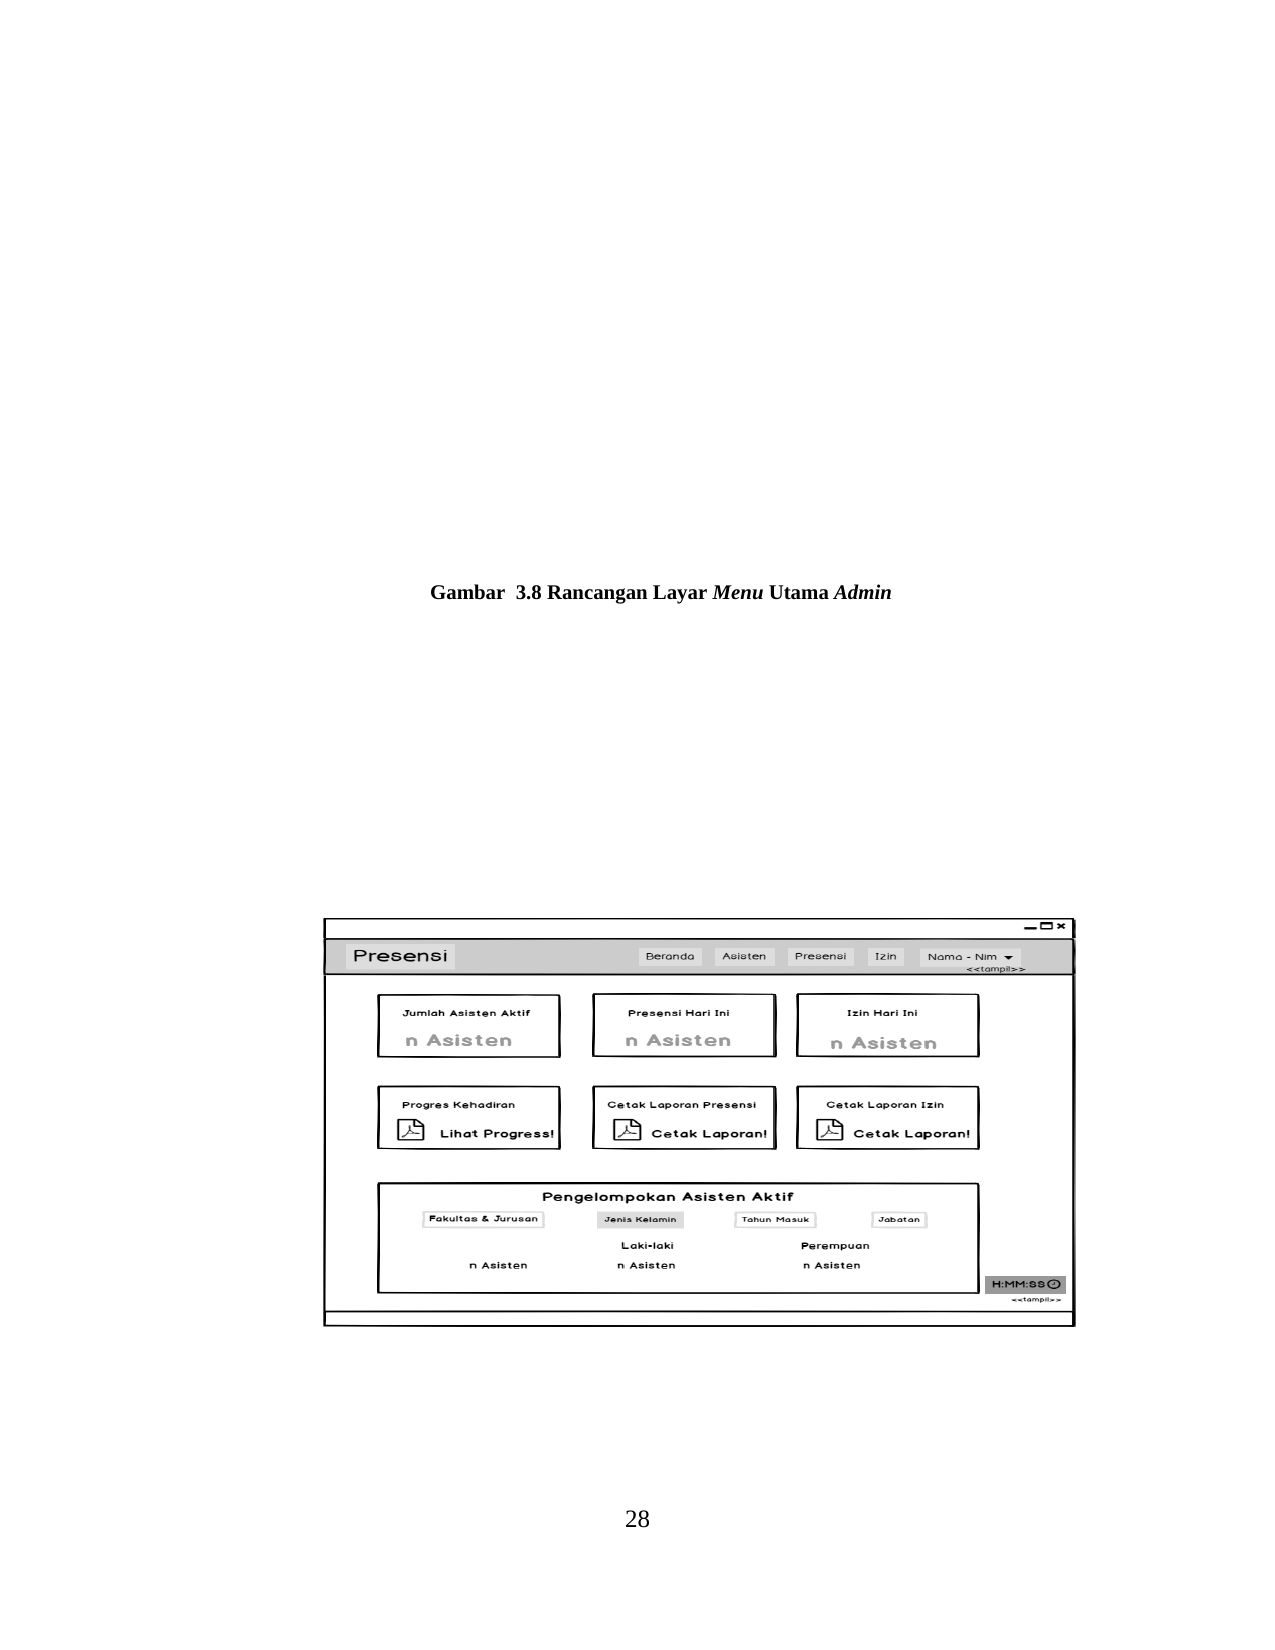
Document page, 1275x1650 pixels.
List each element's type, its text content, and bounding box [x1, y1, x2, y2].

text Gambar 3.8 Rancangan Layar Menu Utama Admin [254, 580, 1068, 604]
picture [323, 918, 1076, 1327]
